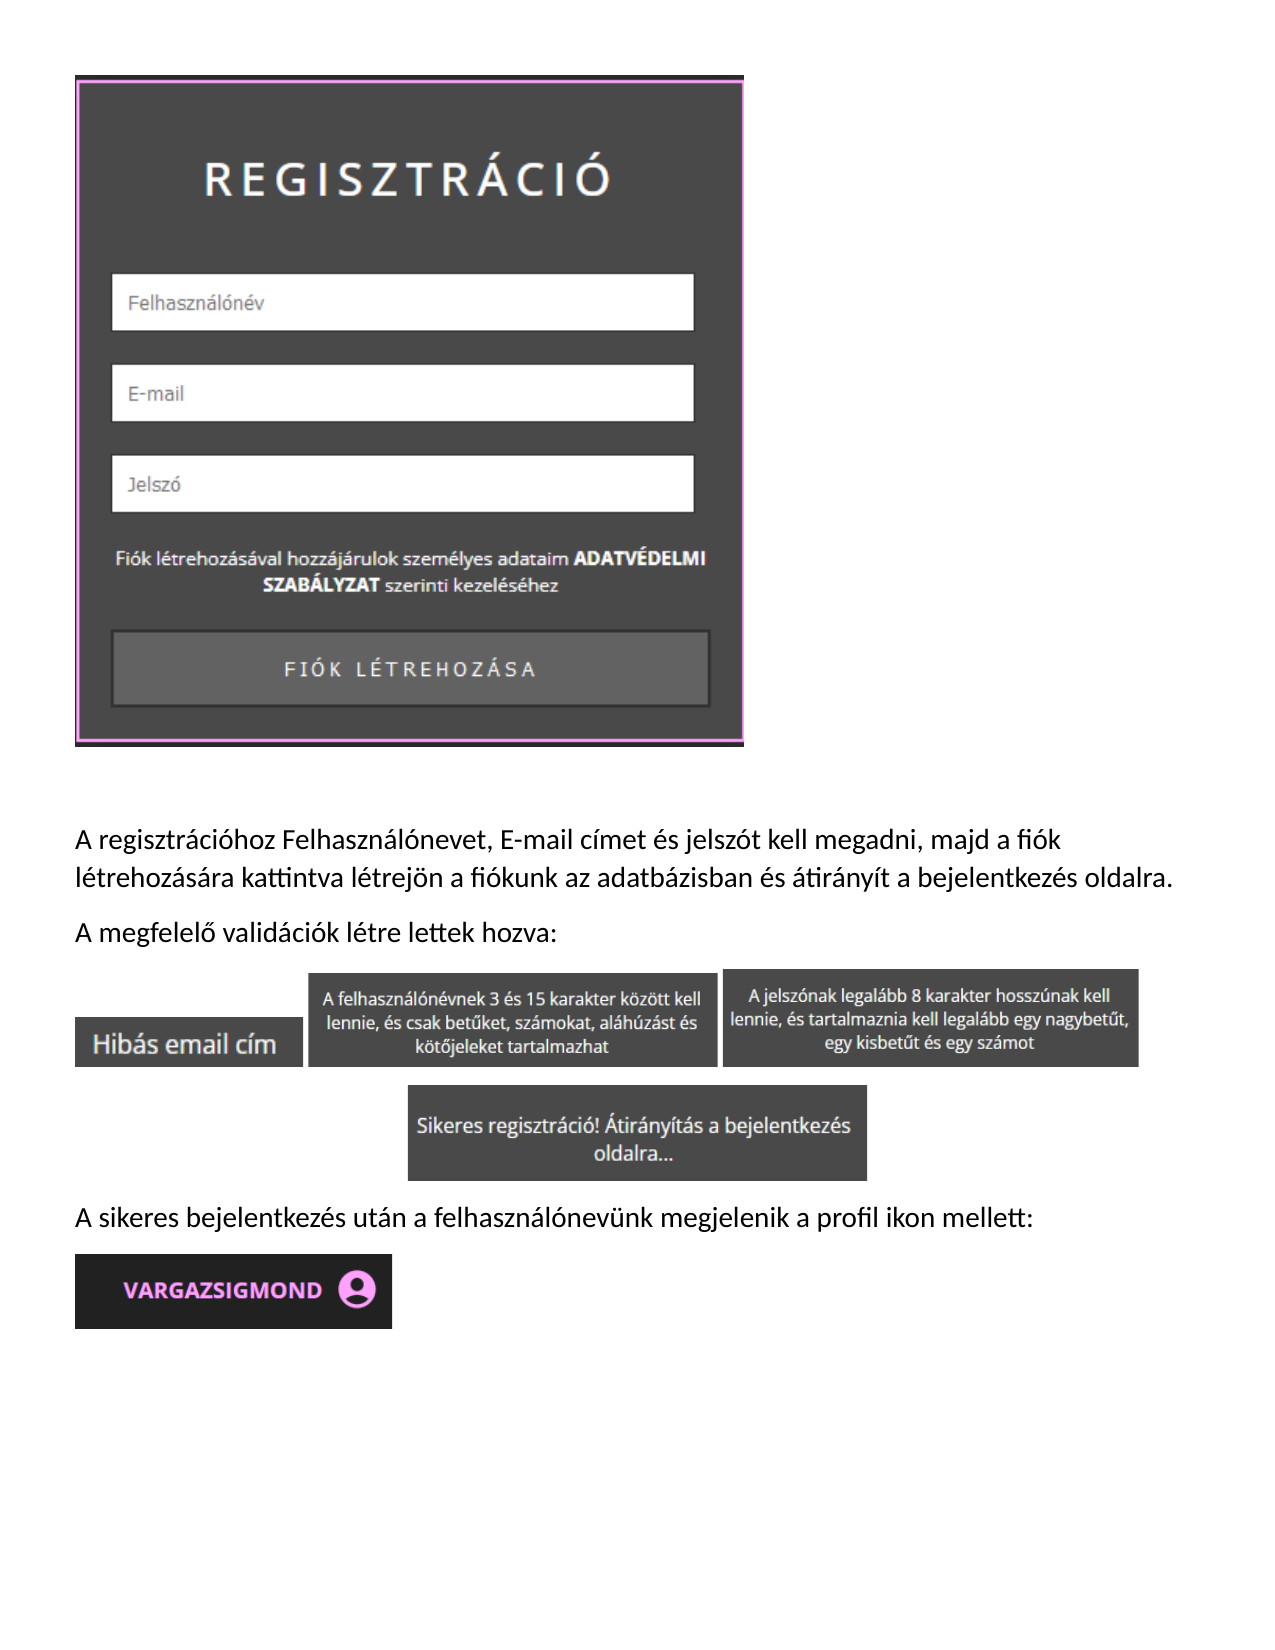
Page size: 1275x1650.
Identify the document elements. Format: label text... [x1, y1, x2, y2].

text A sikeres bejelentkezés után a felhasználónevünk megjelenik a profil ikon mellett: [75, 1199, 1200, 1234]
picture [407, 1085, 868, 1181]
picture [722, 969, 1139, 1067]
picture [75, 1017, 304, 1067]
picture [308, 973, 718, 1067]
picture [75, 1254, 393, 1329]
text A megfelelő validációk létre lettek hozva: [75, 914, 1200, 950]
text A regisztrációhoz Felhasználónevet, E-mail címet és jelszót kell megadni, majd a fiók létrehozására kattintva létrejön a fiókunk az adatbázisban és átirányít a bejelentkezés oldalra. [75, 821, 1200, 895]
picture [75, 75, 744, 747]
